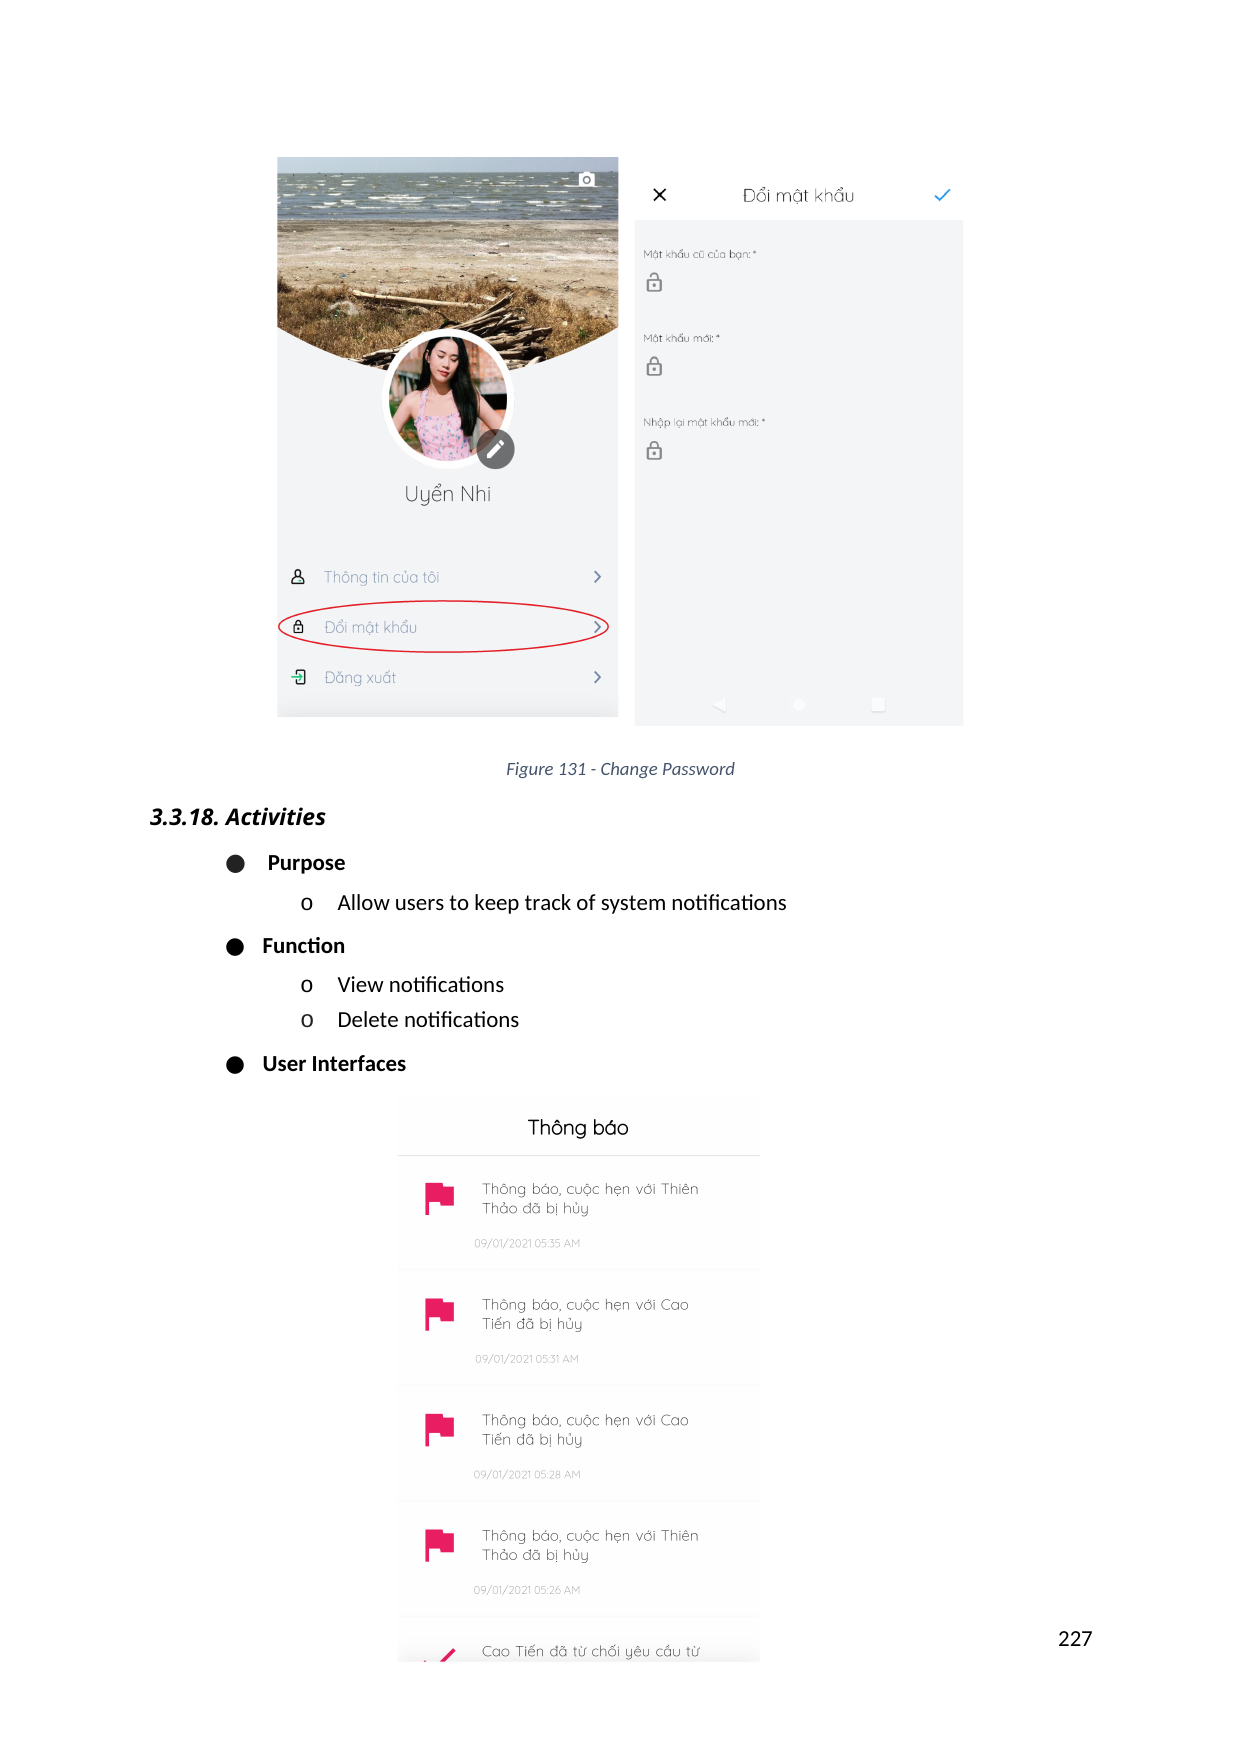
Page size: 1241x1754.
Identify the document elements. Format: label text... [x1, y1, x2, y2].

list User Interfaces [225, 1037, 1093, 1084]
subtitle 3.3.18. Activities [150, 801, 1093, 832]
list Purpose [225, 835, 1093, 884]
picture [277, 157, 619, 717]
list Function [225, 919, 1093, 967]
list View notifications [300, 970, 1093, 999]
text Figure 131 - Change Password [150, 757, 1093, 780]
list Allow users to keep track of system notifications [300, 888, 1093, 917]
list Delete notifications [300, 1002, 1093, 1034]
picture [634, 167, 964, 726]
picture [397, 1098, 761, 1665]
